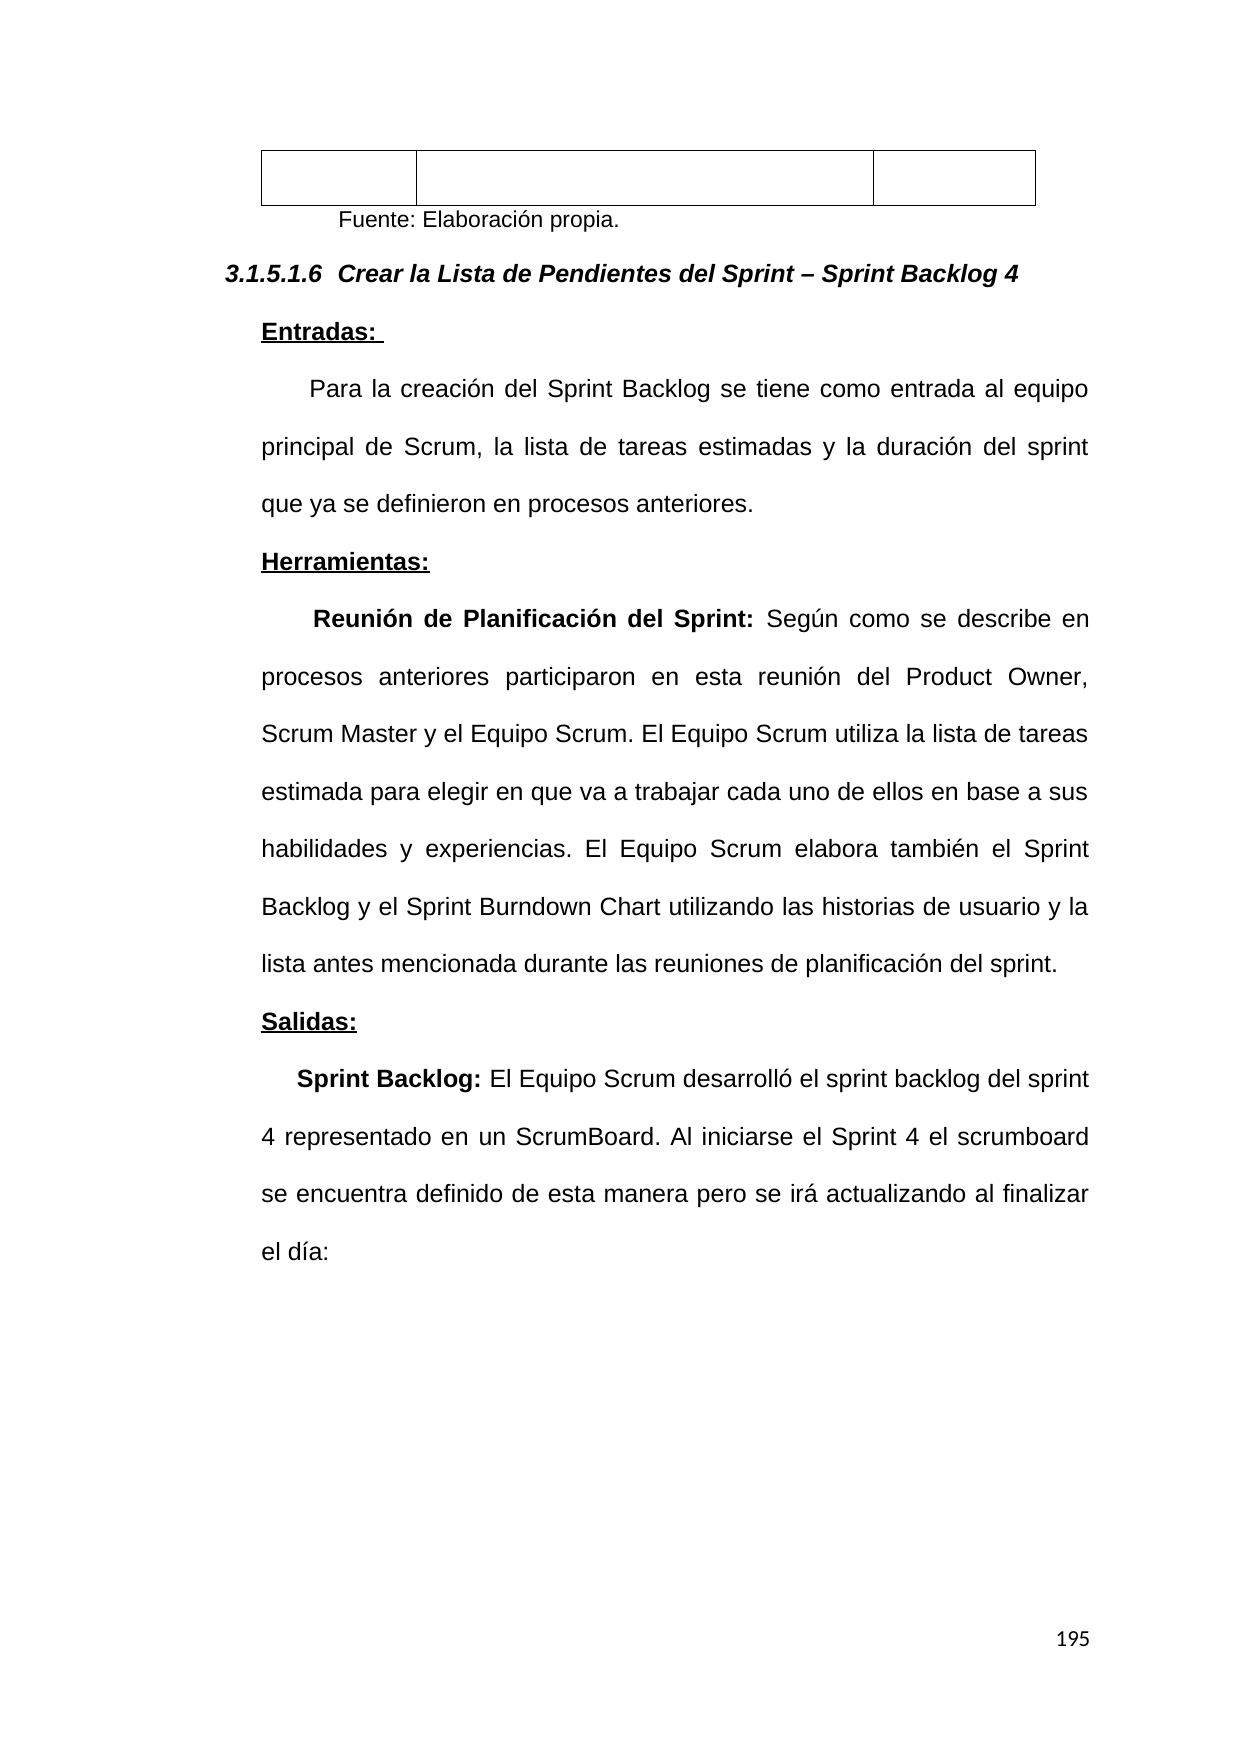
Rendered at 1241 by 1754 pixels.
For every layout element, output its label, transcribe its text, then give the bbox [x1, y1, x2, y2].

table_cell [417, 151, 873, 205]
list Entradas: [261, 317, 1090, 345]
list Reunión de Planificación del Sprint: Según como se describe en procesos anteriores participaron en esta reunión del Product Owner, Scrum Master y el Equipo Scrum. El Equipo Scrum utiliza la lista de tareas estimada para elegir en que va a trabajar cada uno de ellos en base a sus habilidades y experiencias. El Equipo Scrum elabora también el Sprint Backlog y el Sprint Burndown Chart utilizando las historias de usuario y la lista antes mencionada durante las reuniones de planificación del sprint. [261, 604, 1090, 978]
list Sprint Backlog: El Equipo Scrum desarrolló el sprint backlog del sprint 4 representado en un ScrumBoard. Al iniciarse el Sprint 4 el scrumboard se encuentra definido de esta manera pero se irá actualizando al finalizar el día: [261, 1064, 1090, 1265]
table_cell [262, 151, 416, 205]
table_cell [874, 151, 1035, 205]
list Herramientas: [261, 547, 1090, 575]
list Para la creación del Sprint Backlog se tiene como entrada al equipo principal de Scrum, la lista de tareas estimadas y la duración del sprint que ya se definieron en procesos anteriores. [261, 374, 1090, 518]
list Crear la Lista de Pendientes del Sprint – Sprint Backlog 4 [225, 259, 1090, 288]
list Fuente: Elaboración propia. [338, 206, 1090, 233]
list Salidas: [261, 1007, 1090, 1035]
